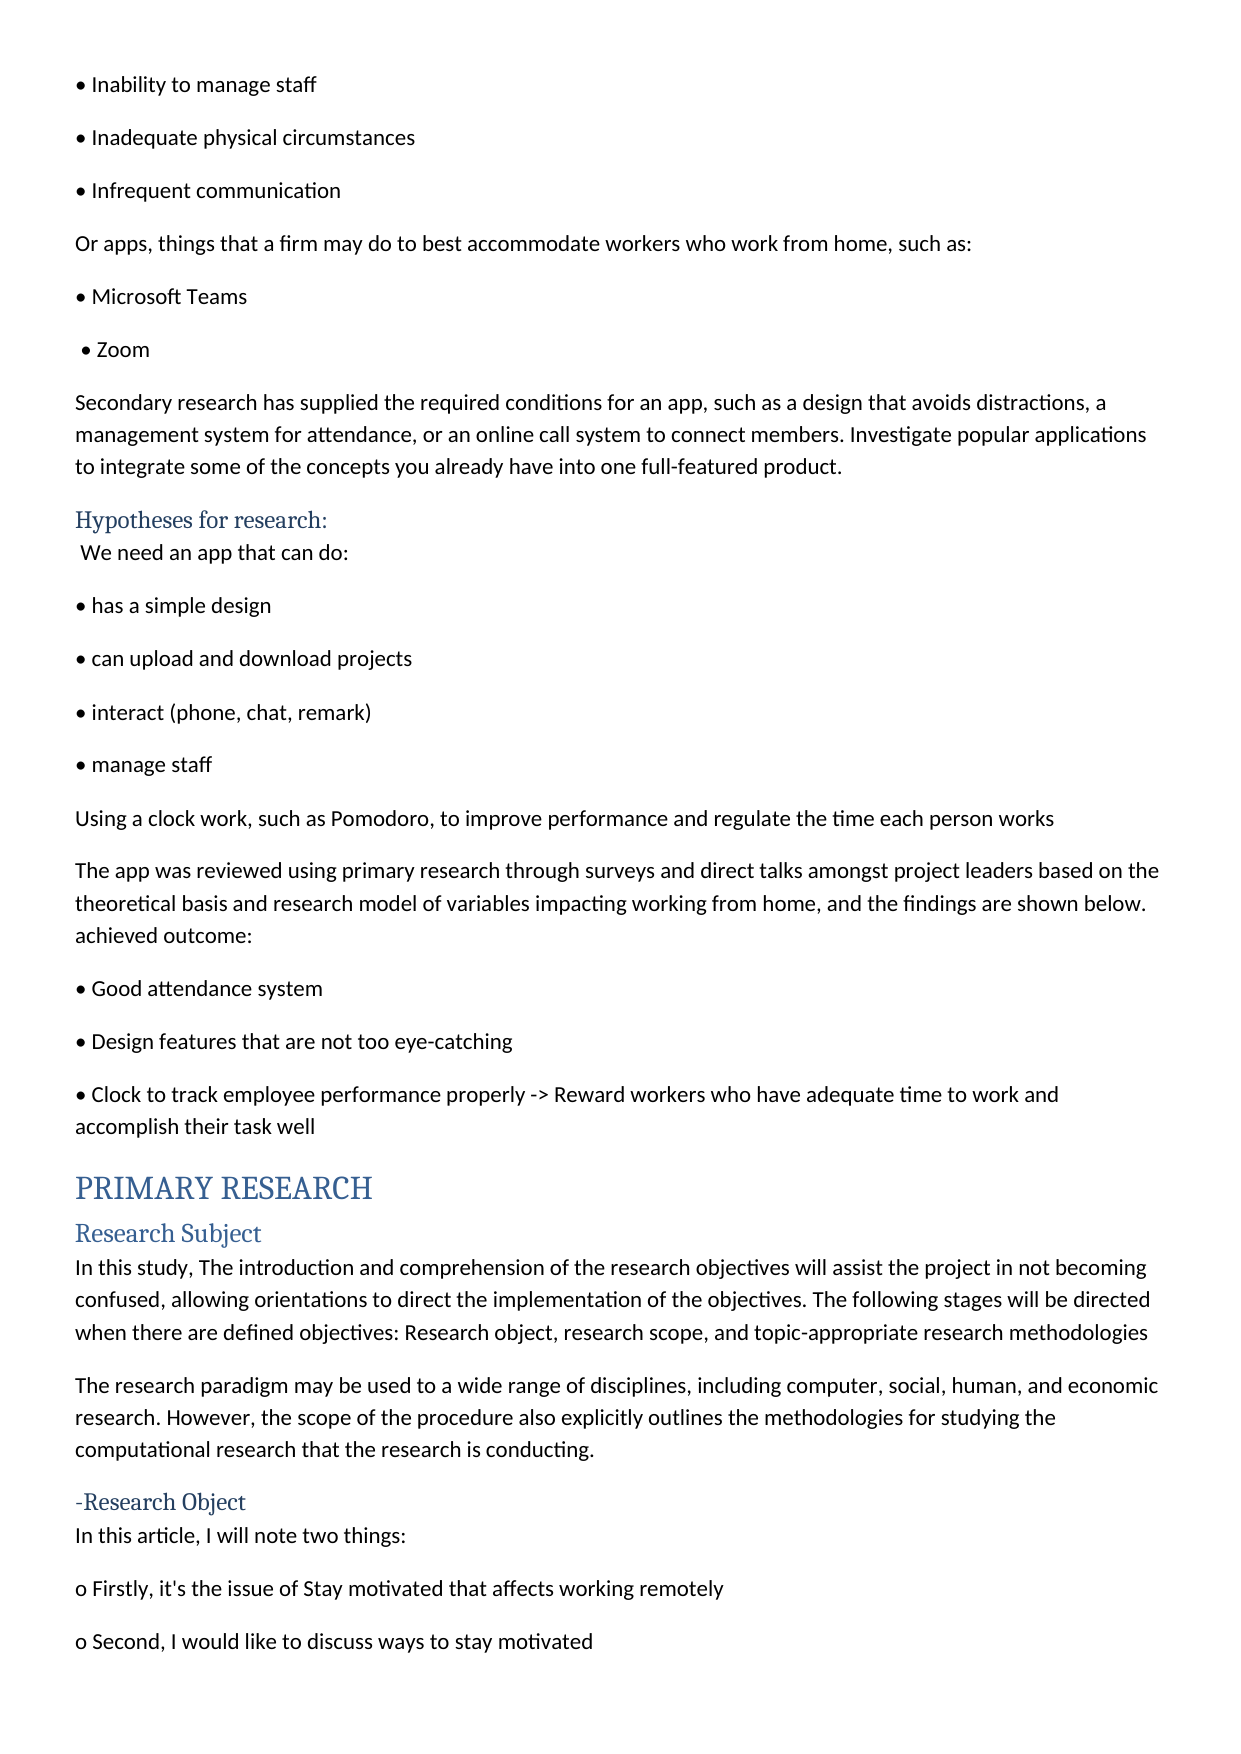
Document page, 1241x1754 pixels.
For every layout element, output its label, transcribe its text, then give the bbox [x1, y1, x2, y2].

text • Inadequate physical circumstances [75, 123, 1165, 151]
text Secondary research has supplied the required conditions for an app, such as a design that avoids distractions, a management system for attendance, or an online call system to connect members. Investigate popular applications to integrate some of the concepts you already have into one full-featured product. [75, 388, 1165, 481]
text • Clock to track employee performance properly -> Reward workers who have adequate time to work and accomplish their task well [75, 1080, 1165, 1140]
text o Firstly, it's the issue of Stay motivated that affects working remotely [75, 1574, 1165, 1602]
text Or apps, things that a firm may do to best accommodate workers who work from home, such as: [75, 229, 1165, 257]
text o Second, I would like to discuss ways to stay motivated [75, 1627, 1165, 1655]
text • Design features that are not too eye-catching [75, 1027, 1165, 1055]
text The app was reviewed using primary research through surveys and direct talks amongst project leaders based on the theoretical basis and research model of variables impacting working from home, and the findings are shown below. achieved outcome: [75, 857, 1165, 949]
text • can upload and download projects [75, 644, 1165, 673]
subtitle -Research Object [75, 1488, 1165, 1517]
text • interact (phone, chat, remark) [75, 698, 1165, 726]
subtitle PRIMARY RESEARCH [75, 1169, 1165, 1208]
text In this study, The introduction and comprehension of the research objectives will assist the project in not becoming confused, allowing orientations to direct the implementation of the objectives. The following stages will be directed when there are defined objectives: Research object, research scope, and topic-appropriate research methodologies [75, 1253, 1165, 1346]
text • Good attendance system [75, 974, 1165, 1002]
text • Microsoft Teams [75, 282, 1165, 310]
text • has a simple design [75, 592, 1165, 619]
text We need an app that can do: [75, 538, 1165, 567]
text • Inability to manage staff [75, 70, 1165, 98]
text In this article, I will note two things: [75, 1521, 1165, 1549]
subtitle Research Subject [74, 1218, 1165, 1249]
text Using a clock work, such as Pomodoro, to improve performance and regulate the time each person works [75, 804, 1165, 832]
subtitle Hypotheses for research: [75, 506, 1165, 534]
text • Infrequent communication [75, 176, 1165, 204]
text • Zoom [75, 335, 1165, 363]
text The research paradigm may be used to a wide range of disciplines, including computer, social, human, and economic research. However, the scope of the procedure also explicitly outlines the methodologies for studying the computational research that the research is conducting. [75, 1371, 1165, 1463]
text • manage staff [75, 751, 1165, 779]
